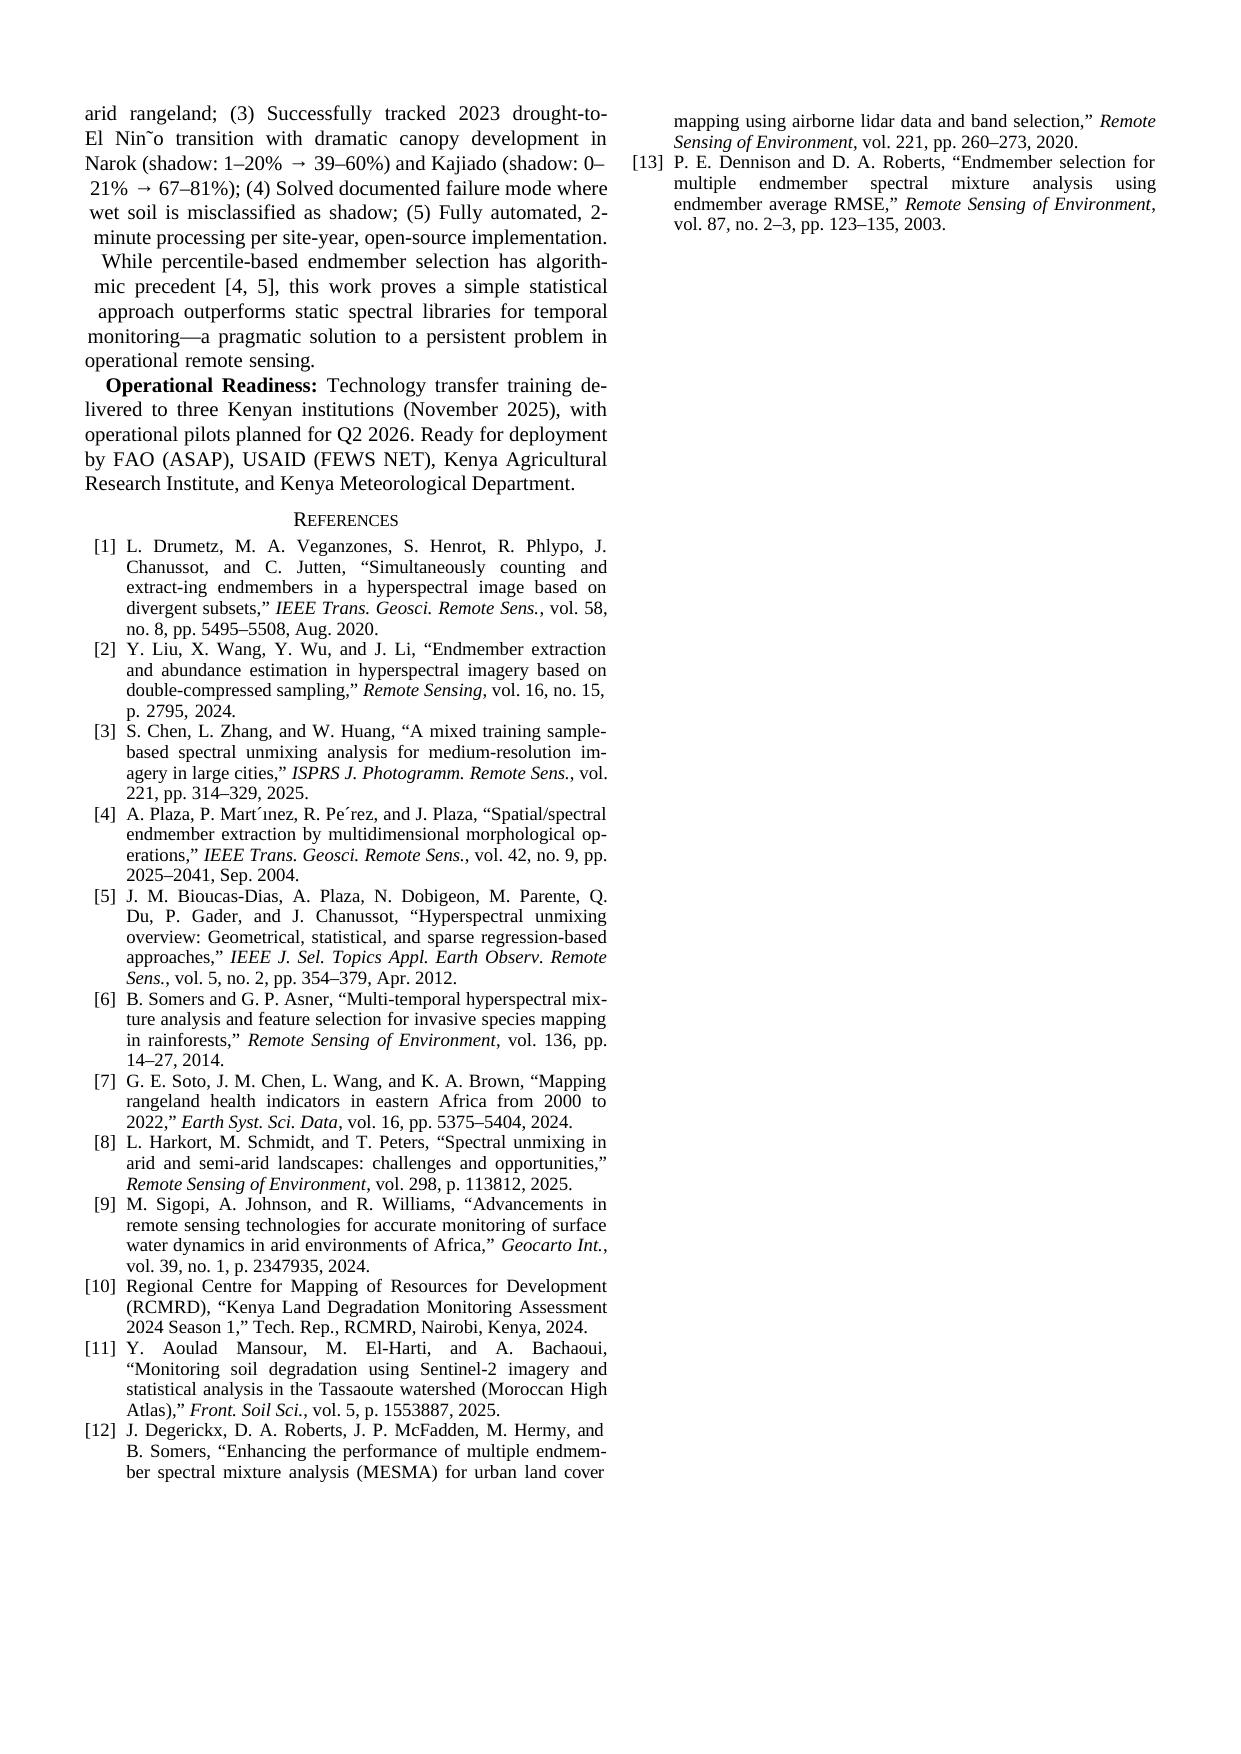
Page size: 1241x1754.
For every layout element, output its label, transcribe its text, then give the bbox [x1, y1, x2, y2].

text operational remote sensing. [84, 348, 612, 372]
text mapping using airborne lidar data and band selection,” Remote Sensing of Environment, vol. 221, pp. 260–273, 2020. [674, 112, 1156, 153]
text 21% → 67–81%); (4) Solved documented failure mode where wet soil is misclassified as shadow; (5) Fully automated, 2-minute processing per site-year, open-source implementation. While percentile-based endmember selection has algorith-mic precedent [4, 5], this work proves a simple statistical approach outperforms static spectral libraries for temporal monitoring—a pragmatic solution to a persistent problem in [74, 175, 608, 348]
list M. Sigopi, A. Johnson, and R. Williams, “Advancements in remote sensing technologies for accurate monitoring of surface water dynamics in arid environments of Africa,” Geocarto Int., vol. 39, no. 1, p. 2347935, 2024. [94, 1194, 608, 1276]
text References [80, 507, 612, 531]
text arid rangeland; (3) Successfully tracked 2023 drought-to-El Nin˜o transition with dramatic canopy development in Narok (shadow: 1–20% → 39–60%) and Kajiado (shadow: 0– [84, 101, 608, 175]
list B. Somers and G. P. Asner, “Multi-temporal hyperspectral mix-ture analysis and feature selection for invasive species mapping in rainforests,” Remote Sensing of Environment, vol. 136, pp. 14–27, 2014. [94, 989, 608, 1071]
list J. M. Bioucas-Dias, A. Plaza, N. Dobigeon, M. Parente, Q. Du, P. Gader, and J. Chanussot, “Hyperspectral unmixing overview: Geometrical, statistical, and sparse regression-based approaches,” IEEE J. Sel. Topics Appl. Earth Observ. Remote Sens., vol. 5, no. 2, pp. 354–379, Apr. 2012. [94, 886, 608, 988]
list S. Chen, L. Zhang, and W. Huang, “A mixed training sample-based spectral unmixing analysis for medium-resolution im-agery in large cities,” ISPRS J. Photogramm. Remote Sens., vol. 221, pp. 314–329, 2025. [94, 722, 608, 804]
list A. Plaza, P. Mart´ınez, R. Pe´rez, and J. Plaza, “Spatial/spectral endmember extraction by multidimensional morphological op-erations,” IEEE Trans. Geosci. Remote Sens., vol. 42, no. 9, pp. 2025–2041, Sep. 2004. [94, 804, 608, 886]
list Y. Liu, X. Wang, Y. Wu, and J. Li, “Endmember extraction and abundance estimation in hyperspectral imagery based on double-compressed sampling,” Remote Sensing, vol. 16, no. 15, [94, 639, 608, 701]
list G. E. Soto, J. M. Chen, L. Wang, and K. A. Brown, “Mapping rangeland health indicators in eastern Africa from 2000 to 2022,” Earth Syst. Sci. Data, vol. 16, pp. 5375–5404, 2024. [94, 1071, 608, 1132]
text p. 2795, 2024. [126, 701, 612, 721]
list Y. Aoulad Mansour, M. El-Harti, and A. Bachaoui, “Monitoring soil degradation using Sentinel-2 imagery and statistical analysis in the Tassaoute watershed (Moroccan High Atlas),” Front. Soil Sci., vol. 5, p. 1553887, 2025. [84, 1338, 608, 1420]
list Regional Centre for Mapping of Resources for Development (RCMRD), “Kenya Land Degradation Monitoring Assessment 2024 Season 1,” Tech. Rep., RCMRD, Nairobi, Kenya, 2024. [84, 1276, 608, 1338]
text B. Somers, “Enhancing the performance of multiple endmem-ber spectral mixture analysis (MESMA) for urban land cover [126, 1441, 608, 1482]
text Operational Readiness: Technology transfer training de-livered to three Kenyan institutions (November 2025), with operational pilots planned for Q2 2026. Ready for deployment by FAO (ASAP), USAID (FEWS NET), Kenya Agricultural Research Institute, and Kenya Meteorological Department. [84, 372, 608, 495]
list L. Harkort, M. Schmidt, and T. Peters, “Spectral unmixing in arid and semi-arid landscapes: challenges and opportunities,” Remote Sensing of Environment, vol. 298, p. 113812, 2025. [94, 1133, 608, 1194]
list P. E. Dennison and D. A. Roberts, “Endmember selection for multiple endmember spectral mixture analysis using endmember average RMSE,” Remote Sensing of Environment, vol. 87, no. 2–3, pp. 123–135, 2003. [632, 153, 1156, 235]
list L. Drumetz, M. A. Veganzones, S. Henrot, R. Phlypo, J. Chanussot, and C. Jutten, “Simultaneously counting and extract-ing endmembers in a hyperspectral image based on divergent subsets,” IEEE Trans. Geosci. Remote Sens., vol. 58, no. 8, pp. 5495–5508, Aug. 2020. [94, 536, 608, 639]
list J. Degerickx, D. A. Roberts, J. P. McFadden, M. Hermy, and [84, 1420, 612, 1441]
